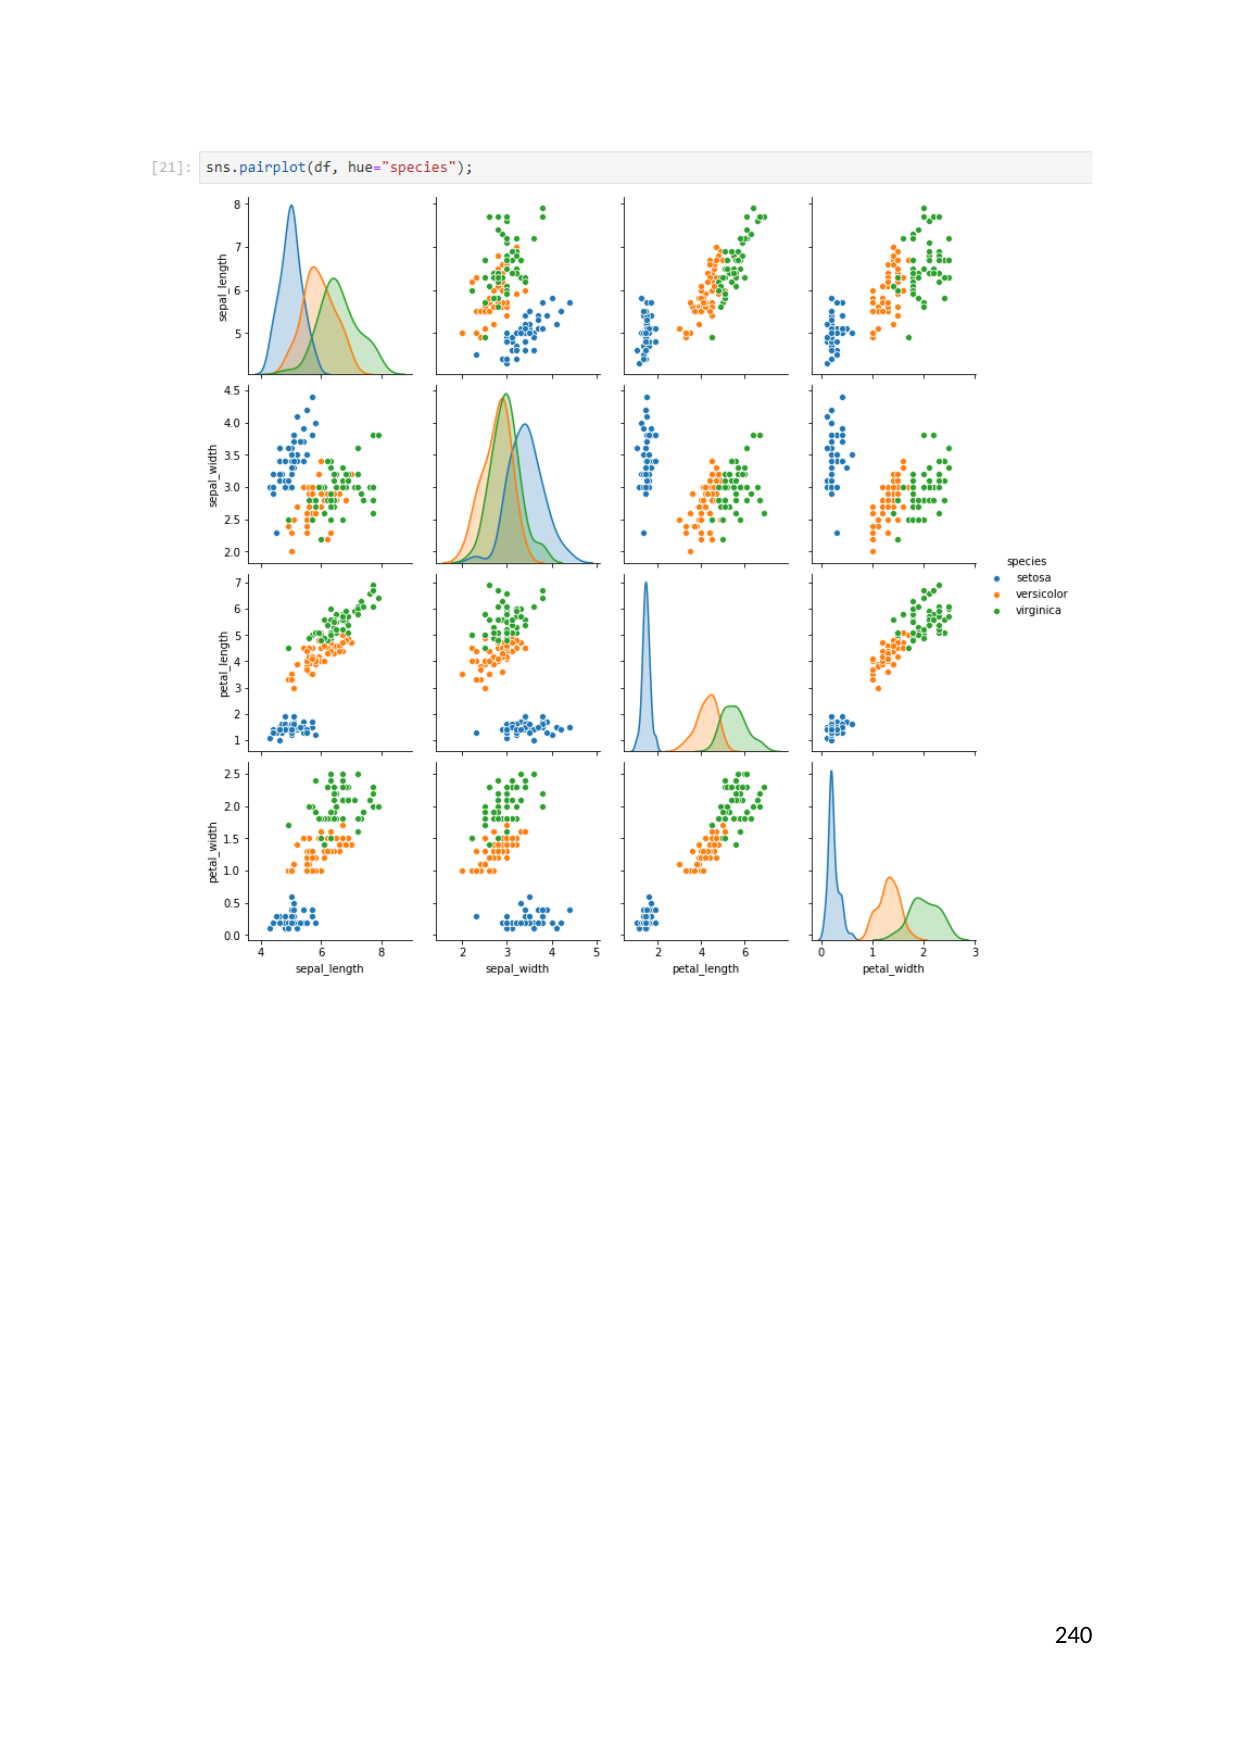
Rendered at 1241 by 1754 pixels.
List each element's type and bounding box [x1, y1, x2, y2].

picture [147, 147, 1093, 989]
